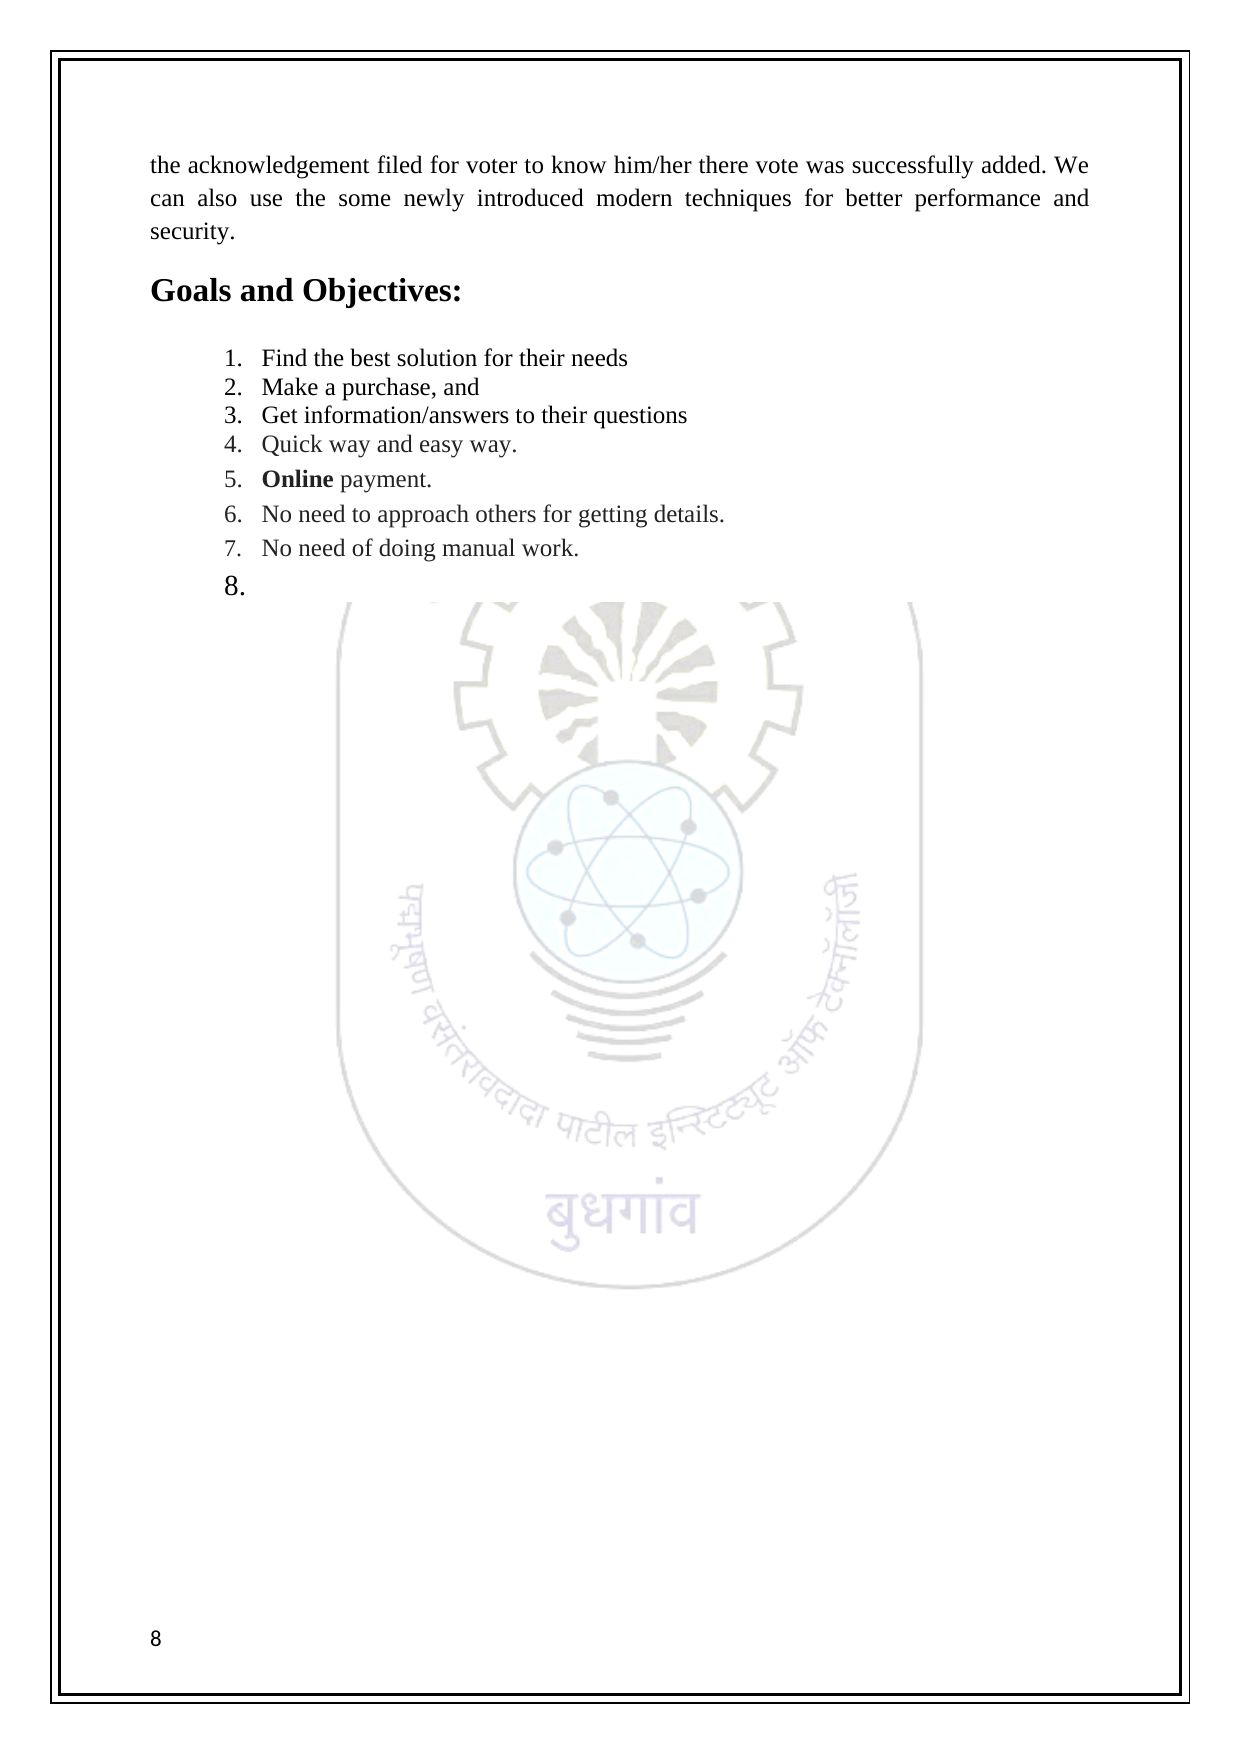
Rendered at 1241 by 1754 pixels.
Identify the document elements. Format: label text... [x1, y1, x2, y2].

list Find the best solution for their needs [224, 343, 1090, 372]
list Quick way and easy way. [224, 429, 1090, 458]
list Make a purchase, and [224, 372, 1090, 401]
list Online payment. [224, 464, 1090, 493]
list No need of doing manual work. [224, 533, 1090, 562]
text Goals and Objectives: [150, 270, 1090, 308]
list Get information/answers to their questions [224, 401, 1090, 429]
list No need to approach others for getting details. [224, 499, 1090, 527]
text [150, 150, 1090, 245]
